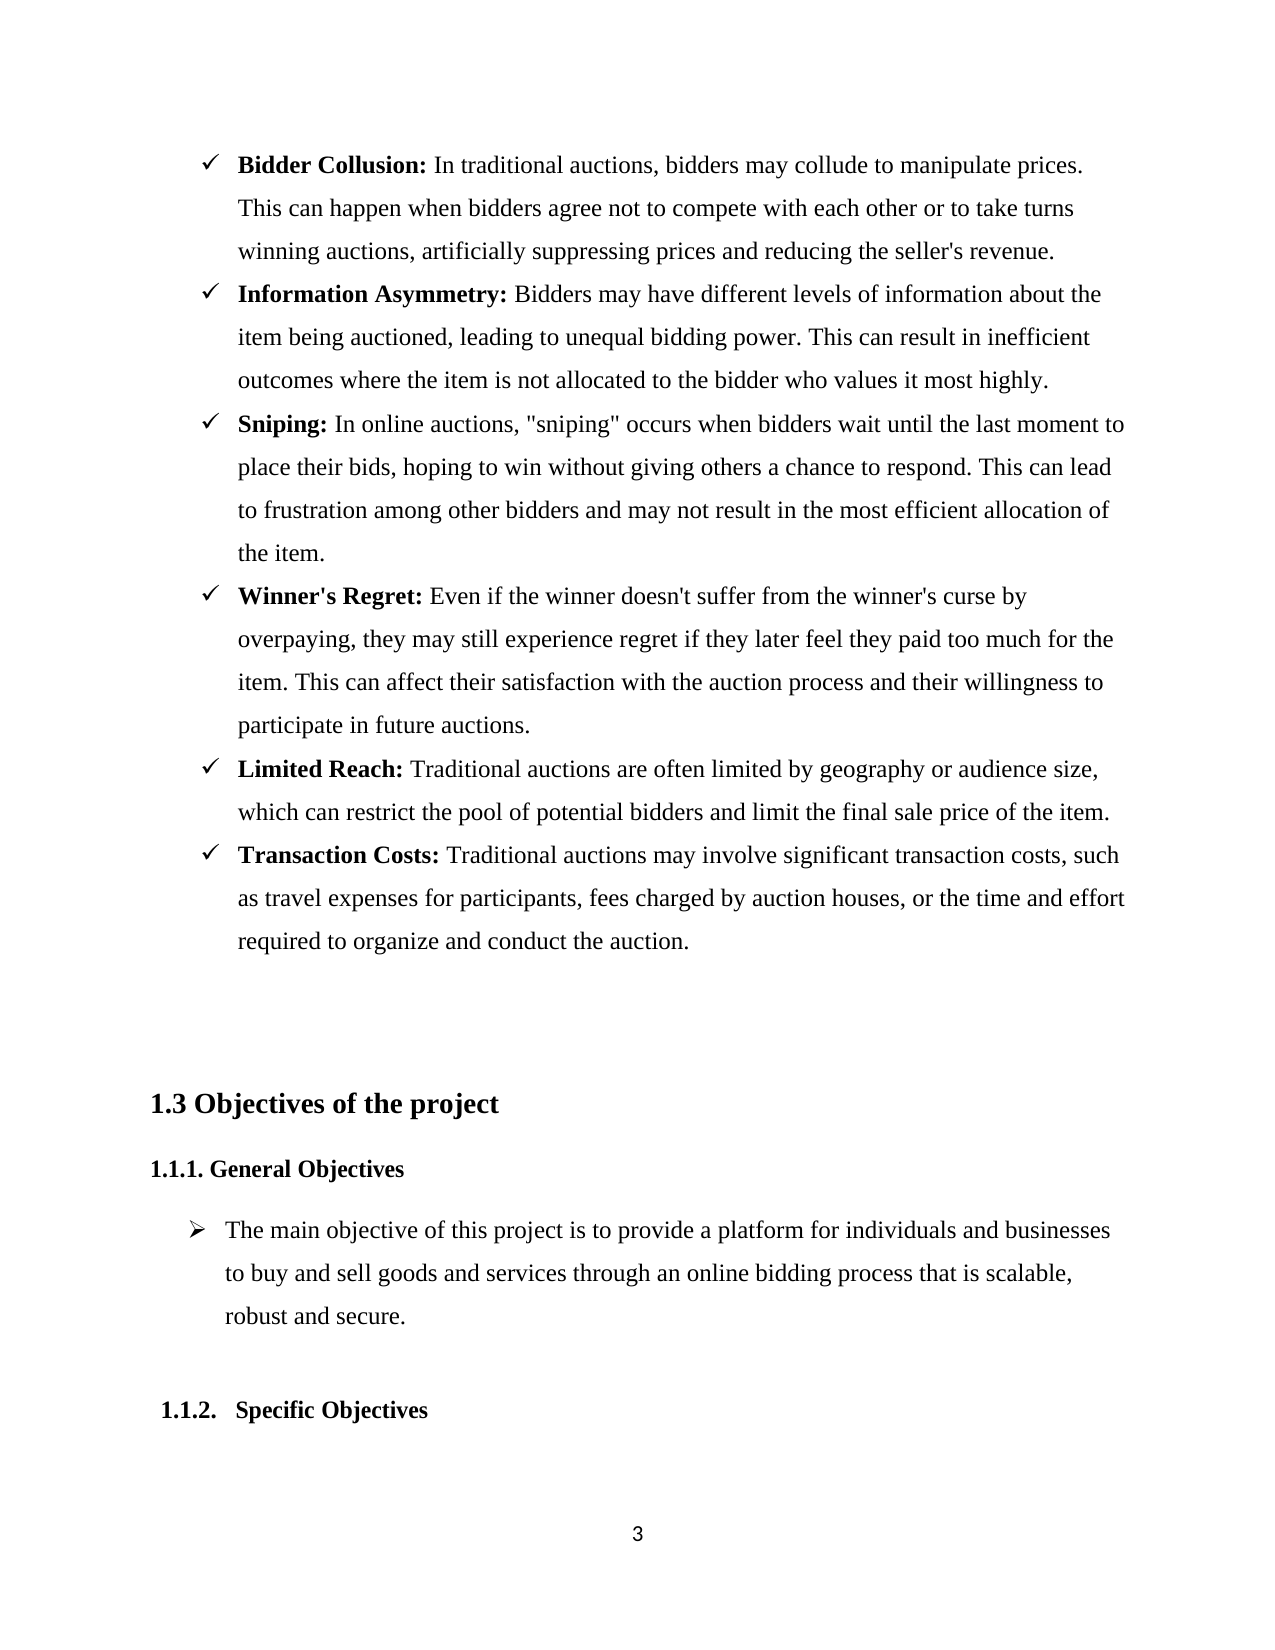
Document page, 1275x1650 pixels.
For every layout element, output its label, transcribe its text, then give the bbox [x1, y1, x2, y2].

subtitle Specific Objectives [160, 1396, 1125, 1424]
list Transaction Costs: Traditional auctions may involve significant transaction costs, such as travel expenses for participants, fees charged by auction houses, or the time and effort required to organize and conduct the auction. [200, 840, 1125, 955]
list Limited Reach: Traditional auctions are often limited by geography or audience size, which can restrict the pool of potential bidders and limit the final sale price of the item. [200, 754, 1125, 826]
subtitle 1.1.1. General Objectives [150, 1154, 1125, 1183]
list Bidder Collusion: In traditional auctions, bidders may collude to manipulate prices. This can happen when bidders agree not to compete with each other or to take turns winning auctions, artificially suppressing prices and reducing the seller's revenue. [200, 150, 1125, 265]
subtitle The main objective of this project is to provide a platform for individuals and businesses to buy and sell goods and services through an online bidding process that is scalable, robust and secure. [187, 1215, 1125, 1330]
list Sniping: In online auctions, "sniping" occurs when bidders wait until the last moment to place their bids, hoping to win without giving others a chance to respond. This can lead to frustration among other bidders and may not result in the most efficient allocation of the item. [200, 409, 1125, 567]
text 1.3 Objectives of the project [150, 1086, 1125, 1120]
list Winner's Regret: Even if the winner doesn't suffer from the winner's curse by overpaying, they may still experience regret if they later feel they paid too much for the item. This can affect their satisfaction with the auction process and their willingness to participate in future auctions. [200, 581, 1125, 739]
list Information Asymmetry: Bidders may have different levels of information about the item being auctioned, leading to unequal bidding power. This can result in inefficient outcomes where the item is not allocated to the bidder who values it most highly. [200, 279, 1125, 394]
